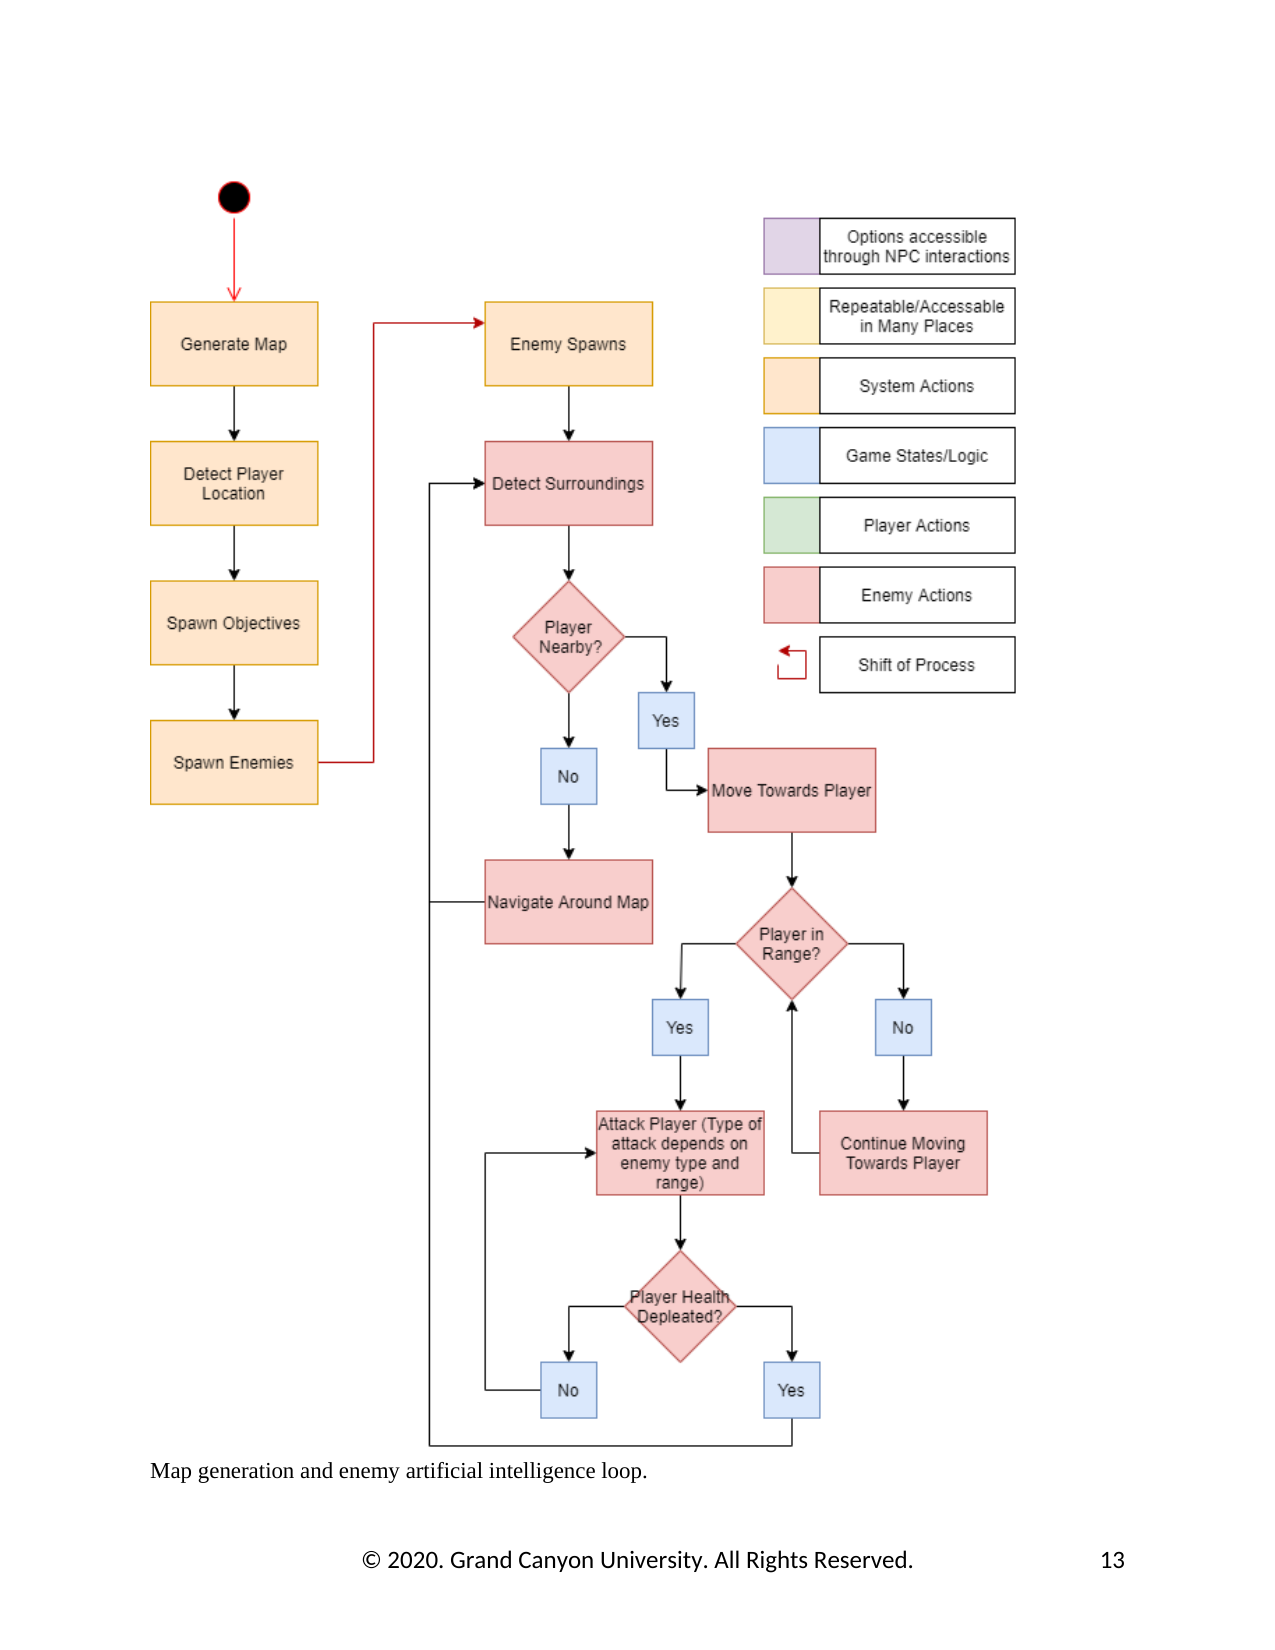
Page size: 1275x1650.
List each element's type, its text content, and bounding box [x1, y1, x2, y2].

picture [150, 176, 1016, 1458]
text Map generation and enemy artificial intelligence loop. [150, 1457, 1125, 1484]
